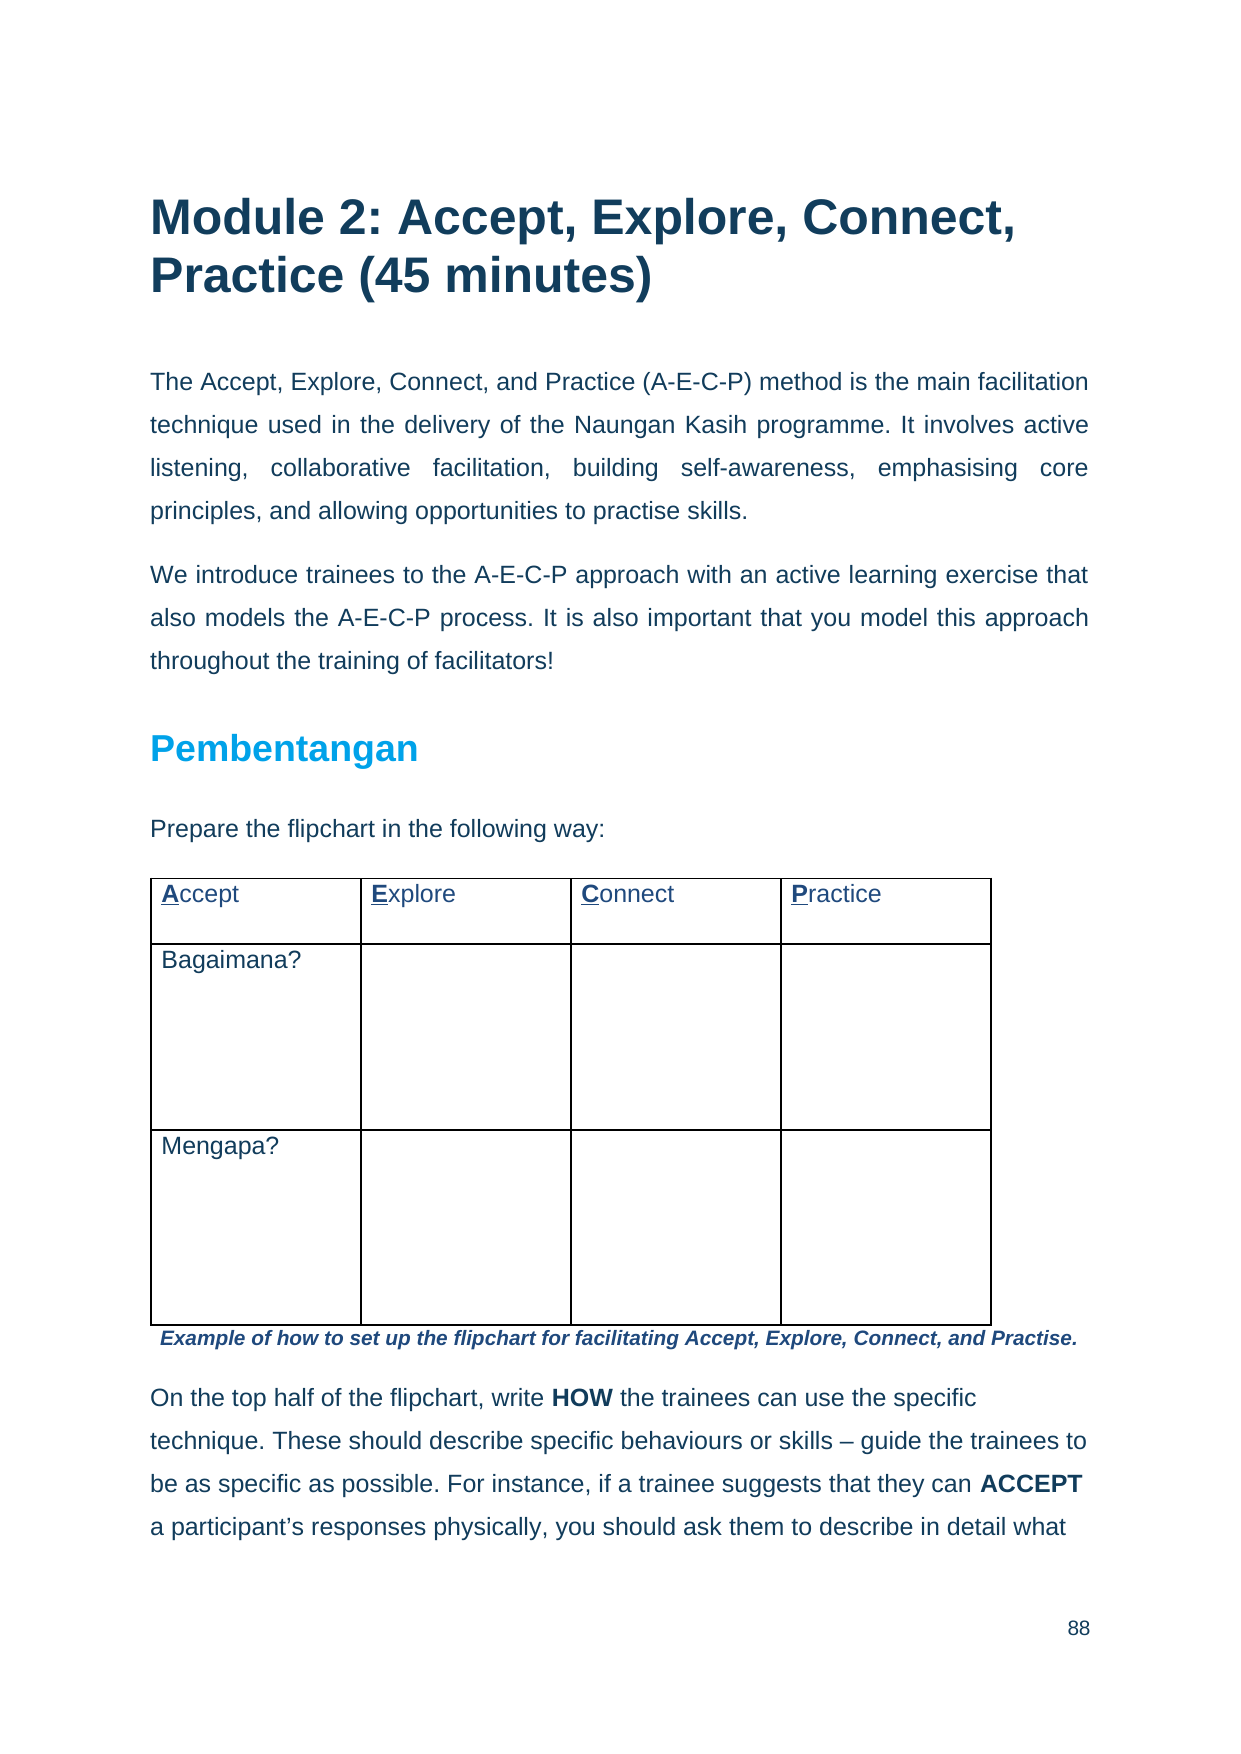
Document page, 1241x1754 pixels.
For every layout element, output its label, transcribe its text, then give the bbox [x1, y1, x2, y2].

table_cell [572, 945, 780, 1129]
table_header Accept [152, 879, 360, 943]
subtitle Module 2: Accept, Explore, Connect, Practice (45 minutes) [150, 187, 1090, 302]
table_header Connect [572, 879, 780, 943]
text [150, 1383, 1090, 1541]
table_cell [782, 945, 990, 1129]
table_cell [782, 1131, 990, 1324]
table_header Practice [782, 879, 990, 943]
table_cell [572, 1131, 780, 1324]
text Example of how to set up the flipchart for facilitating Accept, Explore, Connect, and Practise. [150, 1326, 1090, 1350]
text The Accept, Explore, Connect, and Practice (A-E-C-P) method is the main facilitation technique used in the delivery of the Naungan Kasih programme. It involves active listening, collaborative facilitation, building self-awareness, emphasising core principles, and allowing opportunities to practise skills. [150, 366, 1090, 524]
table_header Explore [362, 879, 570, 943]
text We introduce trainees to the A-E-C-P approach with an active learning exercise that also models the A-E-C-P process. It is also important that you model this approach throughout the training of facilitators! [150, 560, 1090, 675]
subtitle Pembentangan [150, 727, 1090, 770]
text Prepare the flipchart in the following way: [150, 814, 1090, 842]
table_cell Mengapa? [152, 1131, 360, 1324]
table_cell [362, 1131, 570, 1324]
table_cell [362, 945, 570, 1129]
table_cell Bagaimana? [152, 945, 360, 1129]
